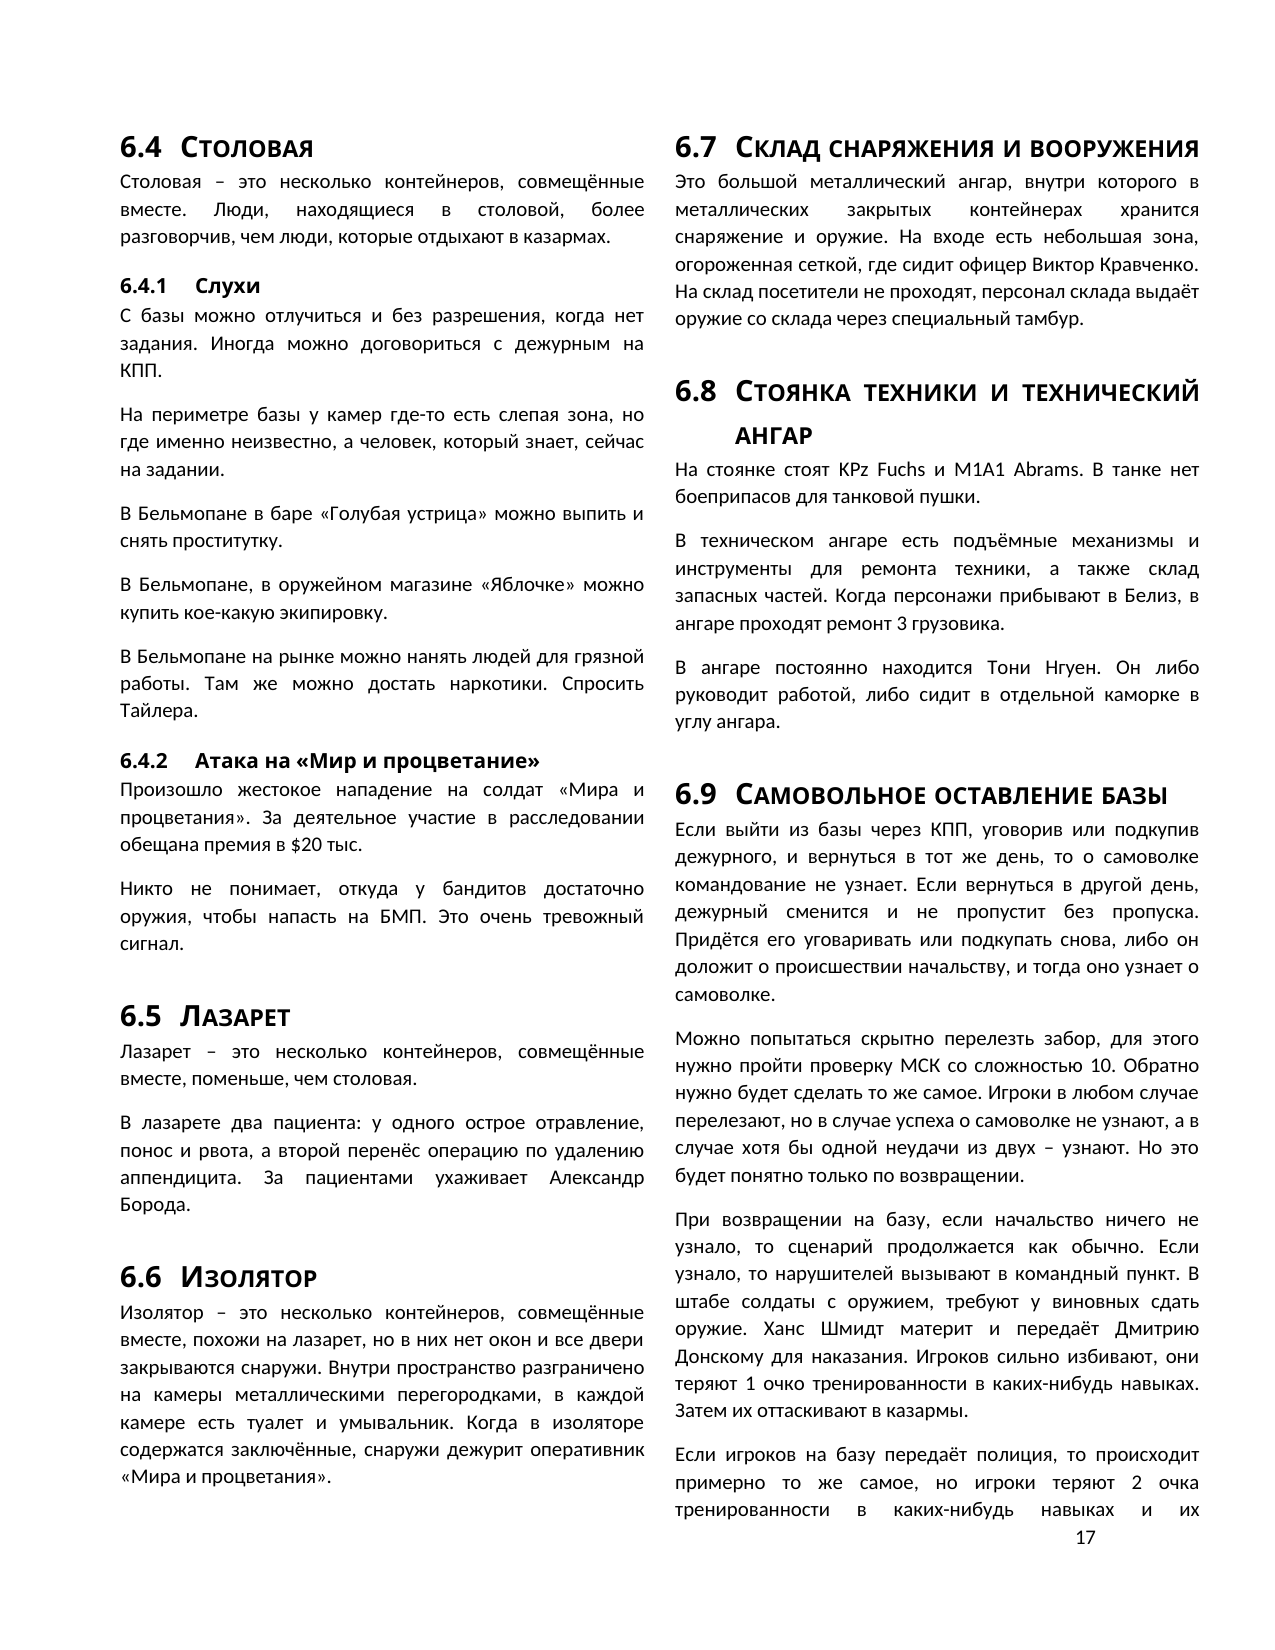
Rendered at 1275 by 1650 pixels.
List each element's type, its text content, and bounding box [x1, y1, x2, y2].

text Никто не понимает, откуда у бандитов достаточно оружия, чтобы напасть на БМП. Это очень тревожный сигнал. [120, 875, 645, 956]
text В Бельмопане, в оружейном магазине «Яблочке» можно купить кое-какую экипировку. [120, 571, 645, 624]
text На периметре базы у камер где-то есть слепая зона, но где именно неизвестно, а человек, который знает, сейчас на задании. [120, 401, 645, 481]
subtitle Изолятор [120, 1256, 645, 1296]
text На стоянке стоят KPz Fuchs и M1A1 Abrams. В танке нет боеприпасов для танковой пушки. [675, 456, 1200, 509]
subtitle Склад снаряжения и вооружения [675, 126, 1200, 166]
subtitle Самовольное оставление базы [675, 773, 1200, 813]
subtitle Стоянка техники и технический ангар [675, 371, 1200, 453]
text Это большой металлический ангар, внутри которого в металлических закрытых контейнерах хранится снаряжение и оружие. На входе есть небольшая зона, огороженная сеткой, где сидит офицер Виктор Кравченко. На склад посетители не проходят, персонал склада выдаёт оружие со склада через специальный тамбур. [675, 169, 1200, 331]
text В техническом ангаре есть подъёмные механизмы и инструменты для ремонта техники, а также склад запасных частей. Когда персонажи прибывают в Белиз, в ангаре проходят ремонт 3 грузовика. [675, 528, 1200, 635]
text Произошло жестокое нападение на солдат «Мира и процветания». За деятельное участие в расследовании обещана премия в $20 тыс. [120, 777, 645, 857]
text В Бельмопане на рынке можно нанять людей для грязной работы. Там же можно достать наркотики. Спросить Тайлера. [120, 643, 645, 723]
text Изолятор – это несколько контейнеров, совмещённые вместе, похожи на лазарет, но в них нет окон и все двери закрываются снаружи. Внутри пространство разграничено на камеры металлическими перегородками, в каждой камере есть туалет и умывальник. Когда в изоляторе содержатся заключённые, снаружи дежурит оперативник «Мира и процветания». [120, 1299, 645, 1489]
text В Бельмопане в баре «Голубая устрица» можно выпить и снять проститутку. [120, 500, 645, 553]
subtitle Столовая [120, 126, 645, 166]
text Столовая – это несколько контейнеров, совмещённые вместе. Люди, находящиеся в столовой, более разговорчив, чем люди, которые отдыхают в казармах. [120, 169, 645, 249]
text В ангаре постоянно находится Тони Нгуен. Он либо руководит работой, либо сидит в отдельной каморке в углу ангара. [675, 654, 1200, 734]
subtitle Лазарет [120, 995, 645, 1035]
subtitle Атака на «Мир и процветание» [120, 746, 645, 774]
text Если выйти из базы через КПП, уговорив или подкупив дежурного, и вернуться в тот же день, то о самоволке командование не узнает. Если вернуться в другой день, дежурный сменится и не пропустит без пропуска. Придётся его уговаривать или подкупать снова, либо он доложит о происшествии начальству, и тогда оно узнает о самоволке. [675, 816, 1200, 1006]
subtitle Слухи [120, 272, 645, 300]
text В лазарете два пациента: у одного острое отравление, понос и рвота, а второй перенёс операцию по удалению аппендицита. За пациентами ухаживает Александр Борода. [120, 1109, 645, 1217]
text Лазарет – это несколько контейнеров, совмещённые вместе, поменьше, чем столовая. [120, 1038, 645, 1091]
text Можно попытаться скрытно перелезть забор, для этого нужно пройти проверку МСК со сложностью 10. Обратно нужно будет сделать то же самое. Игроки в любом случае перелезают, но в случае успеха о самоволке не узнают, а в случае хотя бы одной неудачи из двух – узнают. Но это будет понятно только по возвращении. [675, 1025, 1200, 1187]
text При возвращении на базу, если начальство ничего не узнало, то сценарий продолжается как обычно. Если узнало, то нарушителей вызывают в командный пункт. В штабе солдаты с оружием, требуют у виновных сдать оружие. Ханс Шмидт материт и передаёт Дмитрию Донскому для наказания. Игроков сильно избивают, они теряют 1 очко тренированности в каких-нибудь навыках. Затем их оттаскивают в казармы. [675, 1206, 1200, 1423]
text С базы можно отлучиться и без разрешения, когда нет задания. Иногда можно договориться с дежурным на КПП. [120, 302, 645, 382]
